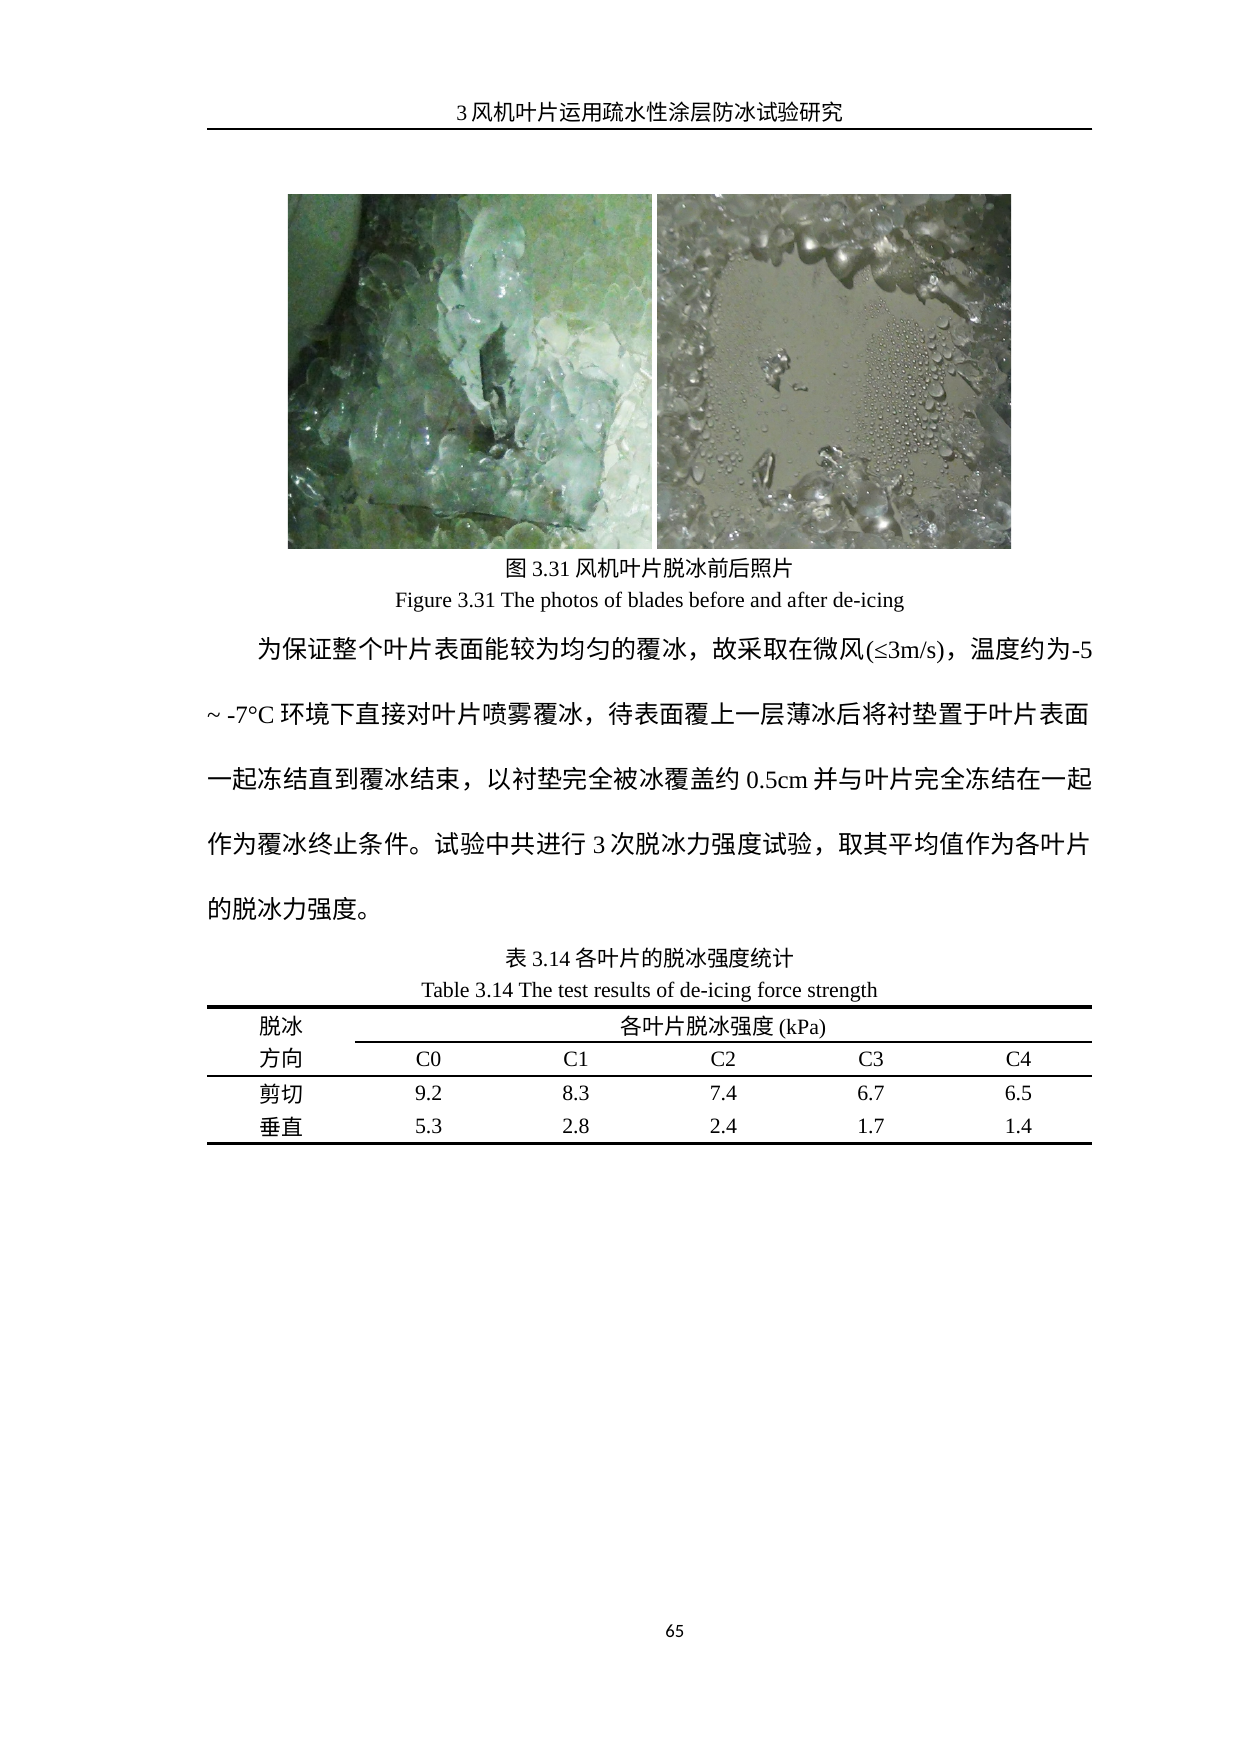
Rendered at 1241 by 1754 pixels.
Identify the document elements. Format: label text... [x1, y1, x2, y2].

table_cell 1.7 [797, 1109, 944, 1142]
table_cell 5.3 [355, 1109, 502, 1142]
table_cell 7.4 [649, 1077, 797, 1109]
table_cell 9.2 [355, 1077, 502, 1109]
picture [287, 194, 652, 549]
table_cell C4 [945, 1043, 1092, 1075]
table_cell C3 [797, 1043, 944, 1075]
table_cell 6.7 [797, 1077, 944, 1109]
table_cell 2.8 [502, 1109, 649, 1142]
table_header 脱冰 方向 [207, 1009, 355, 1075]
table_cell C2 [649, 1043, 797, 1075]
table_cell C1 [502, 1043, 649, 1075]
table_cell 剪切 [207, 1077, 355, 1109]
table_cell 垂直 [207, 1109, 355, 1142]
table_cell C0 [355, 1043, 502, 1075]
table_cell 6.5 [945, 1077, 1092, 1109]
table_cell 2.4 [649, 1109, 797, 1142]
picture [657, 194, 1012, 549]
text 为保证整个叶片表面能较为均匀的覆冰，故采取在微风(≤3m/s)，温度约为-5 ~ -7°C环境下直接对叶片喷雾覆冰，待表面覆上一层薄冰后将衬垫置于叶片表面一起冻结直到覆冰结束，以衬垫完全被冰覆盖约0.5cm并与叶片完全冻结在一起作为覆冰终止条件。试验中共进行3次脱冰力强度试验，取其平均值作为各叶片的脱冰力强度。 [207, 615, 1092, 940]
table_header 各叶片脱冰强度 (kPa) [355, 1009, 1092, 1041]
table_cell 8.3 [502, 1077, 649, 1109]
table_cell 1.4 [945, 1109, 1092, 1142]
